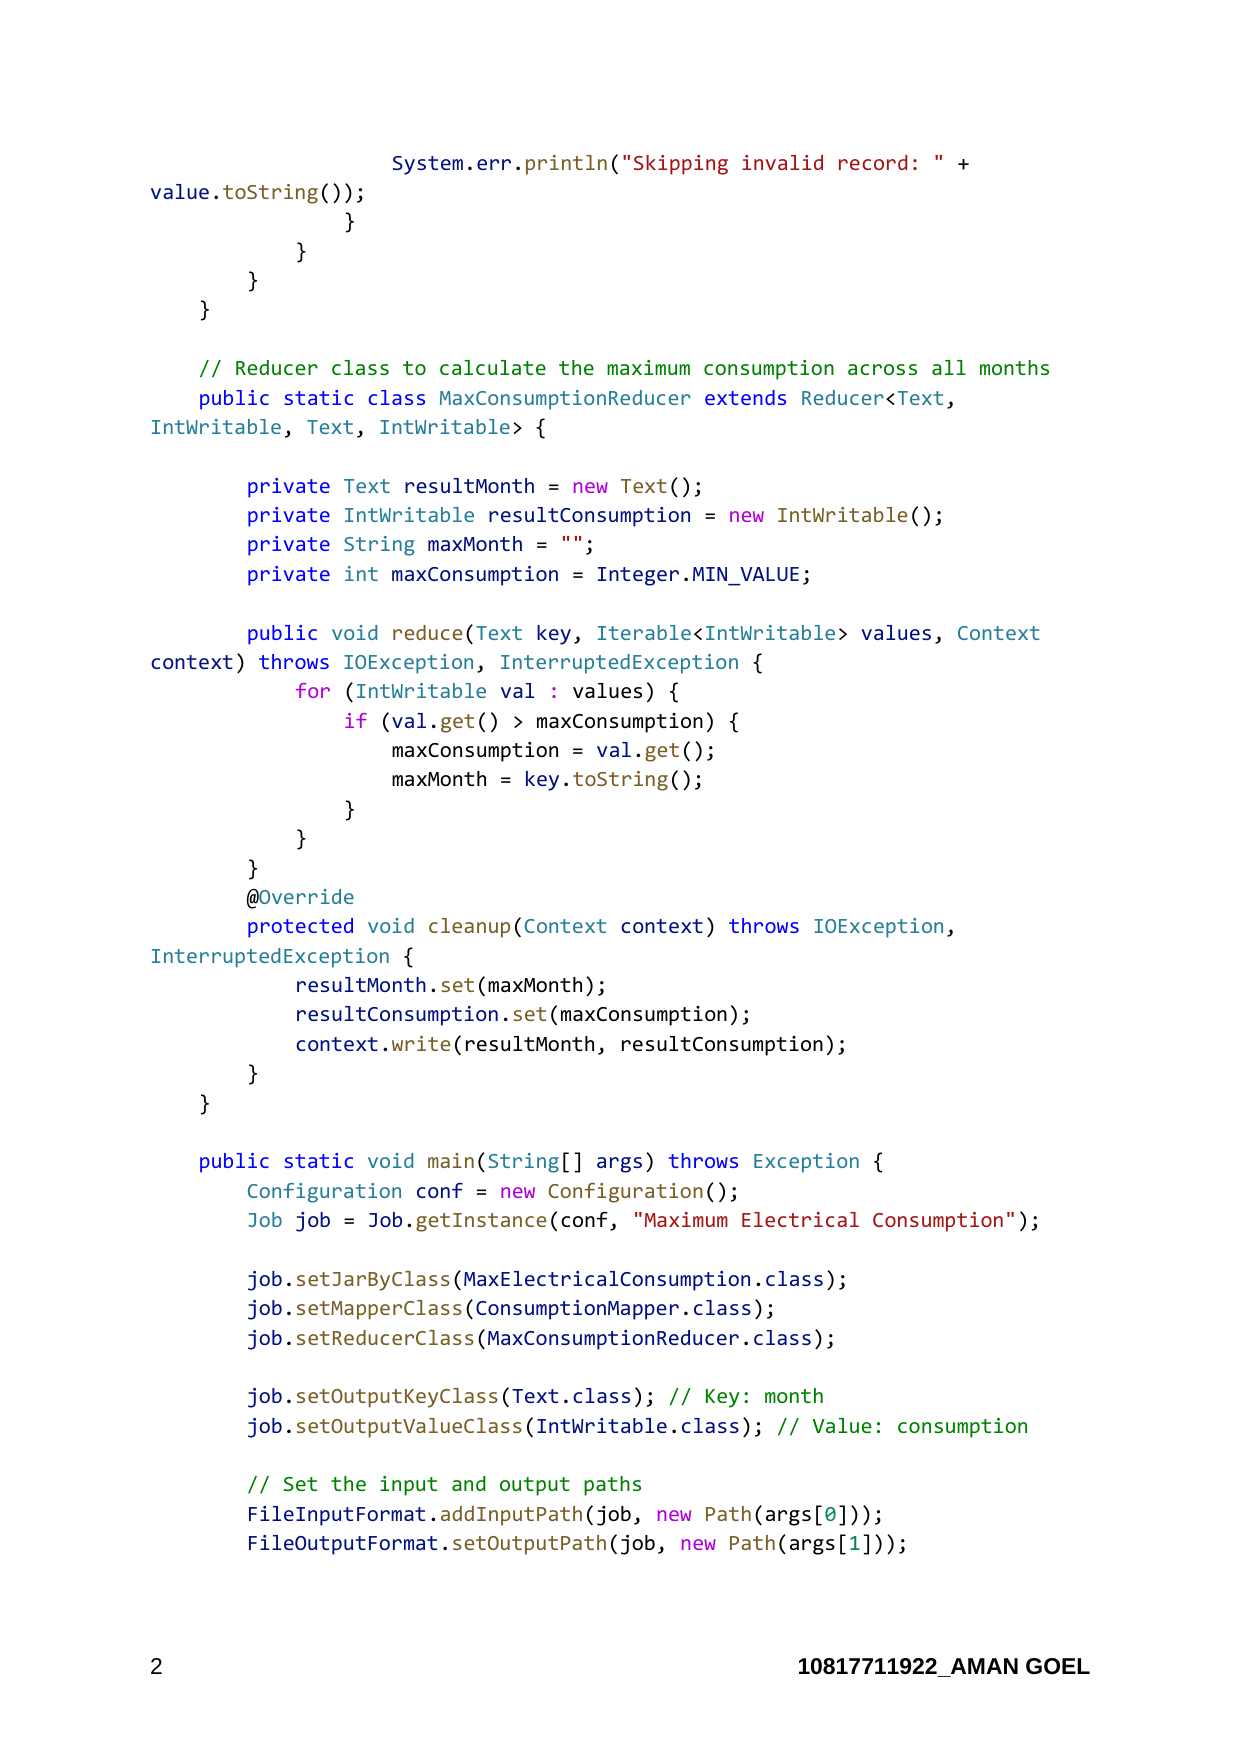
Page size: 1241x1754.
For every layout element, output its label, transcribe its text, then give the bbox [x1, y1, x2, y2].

text } [150, 1061, 1090, 1086]
text resultMonth.set(maxMonth); [150, 972, 1090, 998]
text FileInputFormat.addInputPath(job, new Path(args[0])); [150, 1501, 1090, 1527]
text } [150, 826, 1090, 851]
text @Override [150, 884, 1090, 910]
text context.write(resultMonth, resultConsumption); [150, 1031, 1090, 1057]
text job.setOutputKeyClass(Text.class); // Key: month [150, 1384, 1090, 1409]
text private String maxMonth = ""; [150, 532, 1090, 557]
text } [150, 855, 1090, 881]
text if (val.get() > maxConsumption) { [150, 708, 1090, 734]
text private IntWritable resultConsumption = new IntWritable(); [150, 502, 1090, 528]
text } [150, 297, 1090, 322]
text public static class MaxConsumptionReducer extends Reducer<Text, IntWritable, Text, IntWritable> { [150, 385, 1090, 440]
text protected void cleanup(Context context) throws IOException, InterruptedException { [150, 914, 1090, 969]
text job.setOutputValueClass(IntWritable.class); // Value: consumption [150, 1413, 1090, 1439]
text job.setJarByClass(MaxElectricalConsumption.class); [150, 1266, 1090, 1292]
text } [150, 796, 1090, 822]
text maxConsumption = val.get(); [150, 737, 1090, 763]
text resultConsumption.set(maxConsumption); [150, 1002, 1090, 1027]
text private Text resultMonth = new Text(); [150, 473, 1090, 499]
text System.err.println("Skipping invalid record: " + value.toString()); [150, 150, 1090, 205]
text // Reducer class to calculate the maximum consumption across all months [150, 356, 1090, 381]
text FileOutputFormat.setOutputPath(job, new Path(args[1])); [150, 1531, 1090, 1556]
text } [150, 209, 1090, 234]
text job.setMapperClass(ConsumptionMapper.class); [150, 1296, 1090, 1321]
text for (IntWritable val : values) { [150, 679, 1090, 704]
text } [150, 1090, 1090, 1116]
text // Set the input and output paths [150, 1472, 1090, 1497]
text } [150, 267, 1090, 293]
text job.setReducerClass(MaxConsumptionReducer.class); [150, 1325, 1090, 1351]
text maxMonth = key.toString(); [150, 767, 1090, 792]
text private int maxConsumption = Integer.MIN_VALUE; [150, 561, 1090, 587]
text } [150, 238, 1090, 264]
text Job job = Job.getInstance(conf, "Maximum Electrical Consumption"); [150, 1207, 1090, 1233]
text Configuration conf = new Configuration(); [150, 1178, 1090, 1204]
text public static void main(String[] args) throws Exception { [150, 1149, 1090, 1174]
text public void reduce(Text key, Iterable<IntWritable> values, Context context) throws IOException, InterruptedException { [150, 620, 1090, 675]
